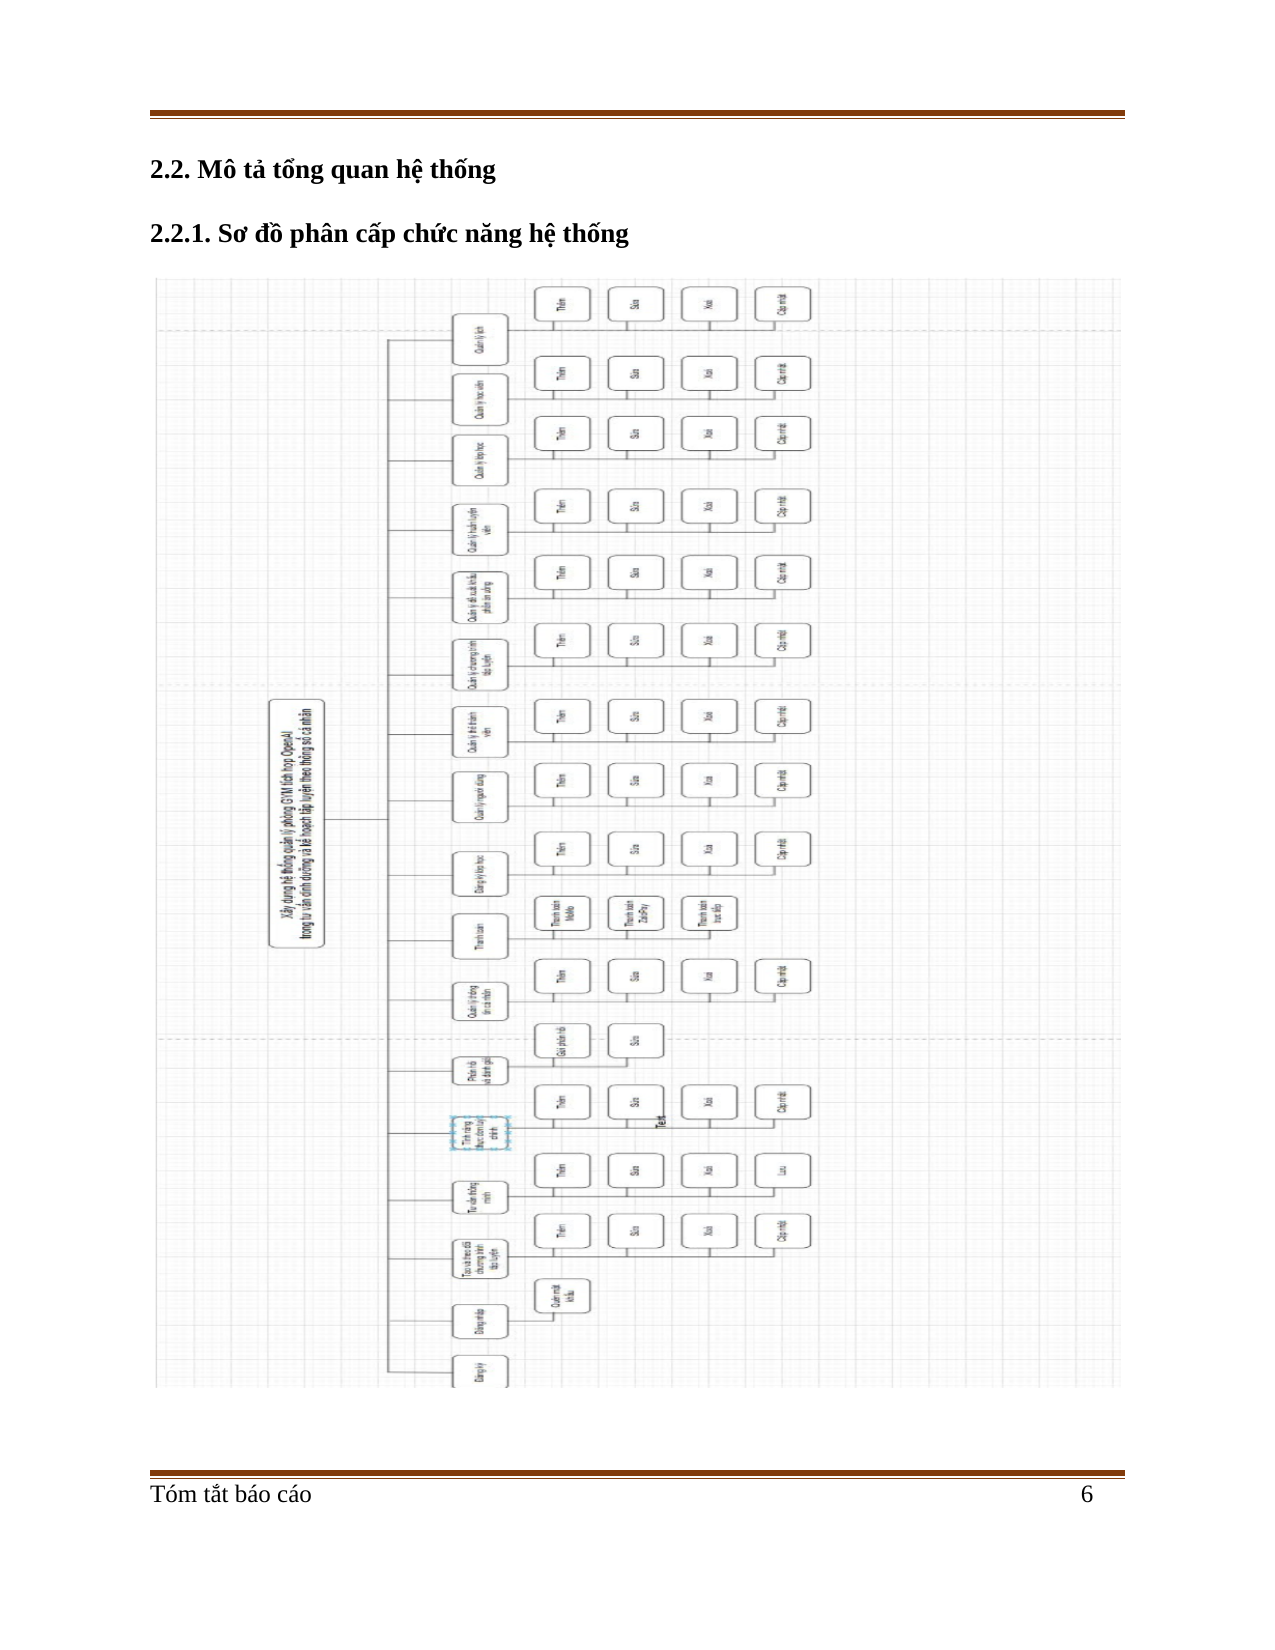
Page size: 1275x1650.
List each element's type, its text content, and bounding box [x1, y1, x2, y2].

picture [156, 279, 1121, 1388]
subtitle 2.2. Mô tả tổng quan hệ thống [150, 153, 1125, 184]
subtitle 2.2.1. Sơ đồ phân cấp chức năng hệ thống [150, 217, 1125, 248]
